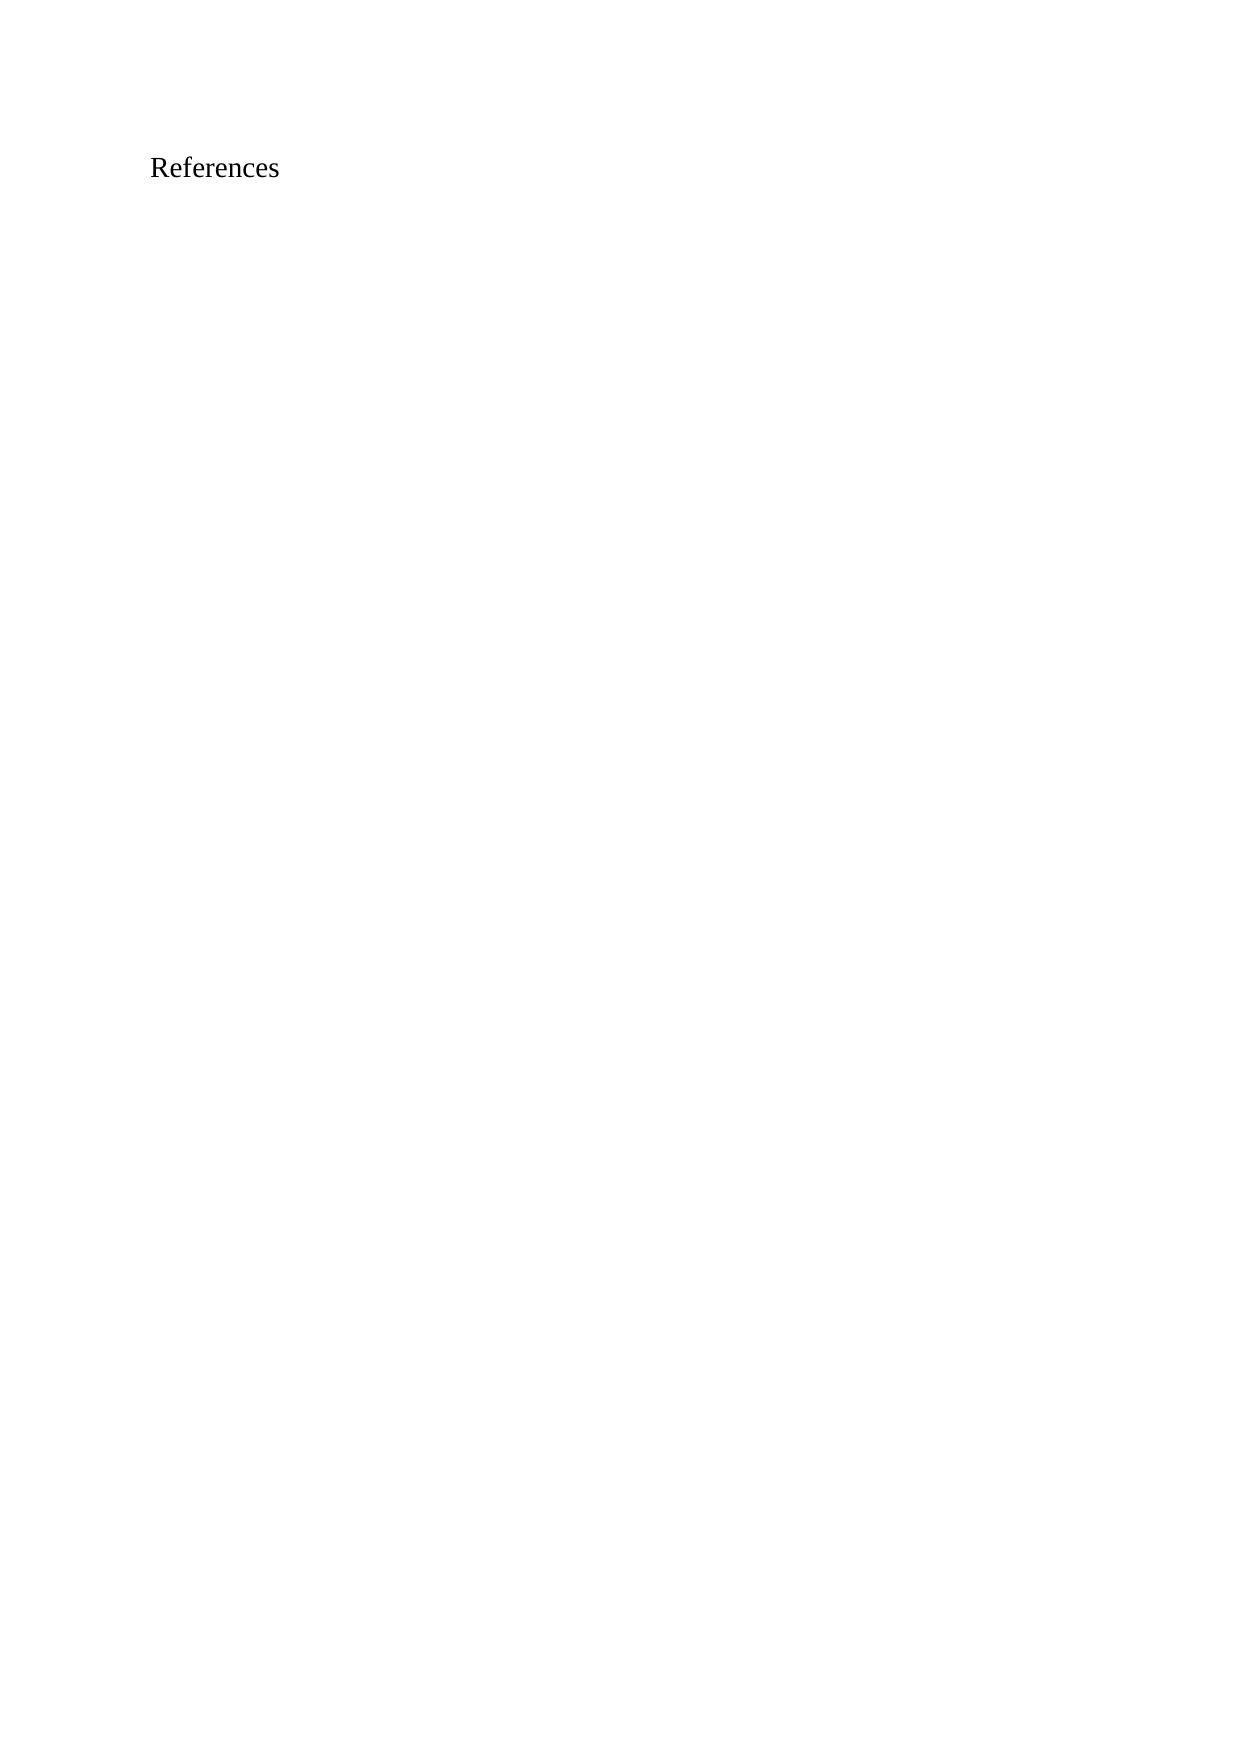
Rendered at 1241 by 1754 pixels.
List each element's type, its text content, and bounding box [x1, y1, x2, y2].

text References [150, 150, 1090, 183]
